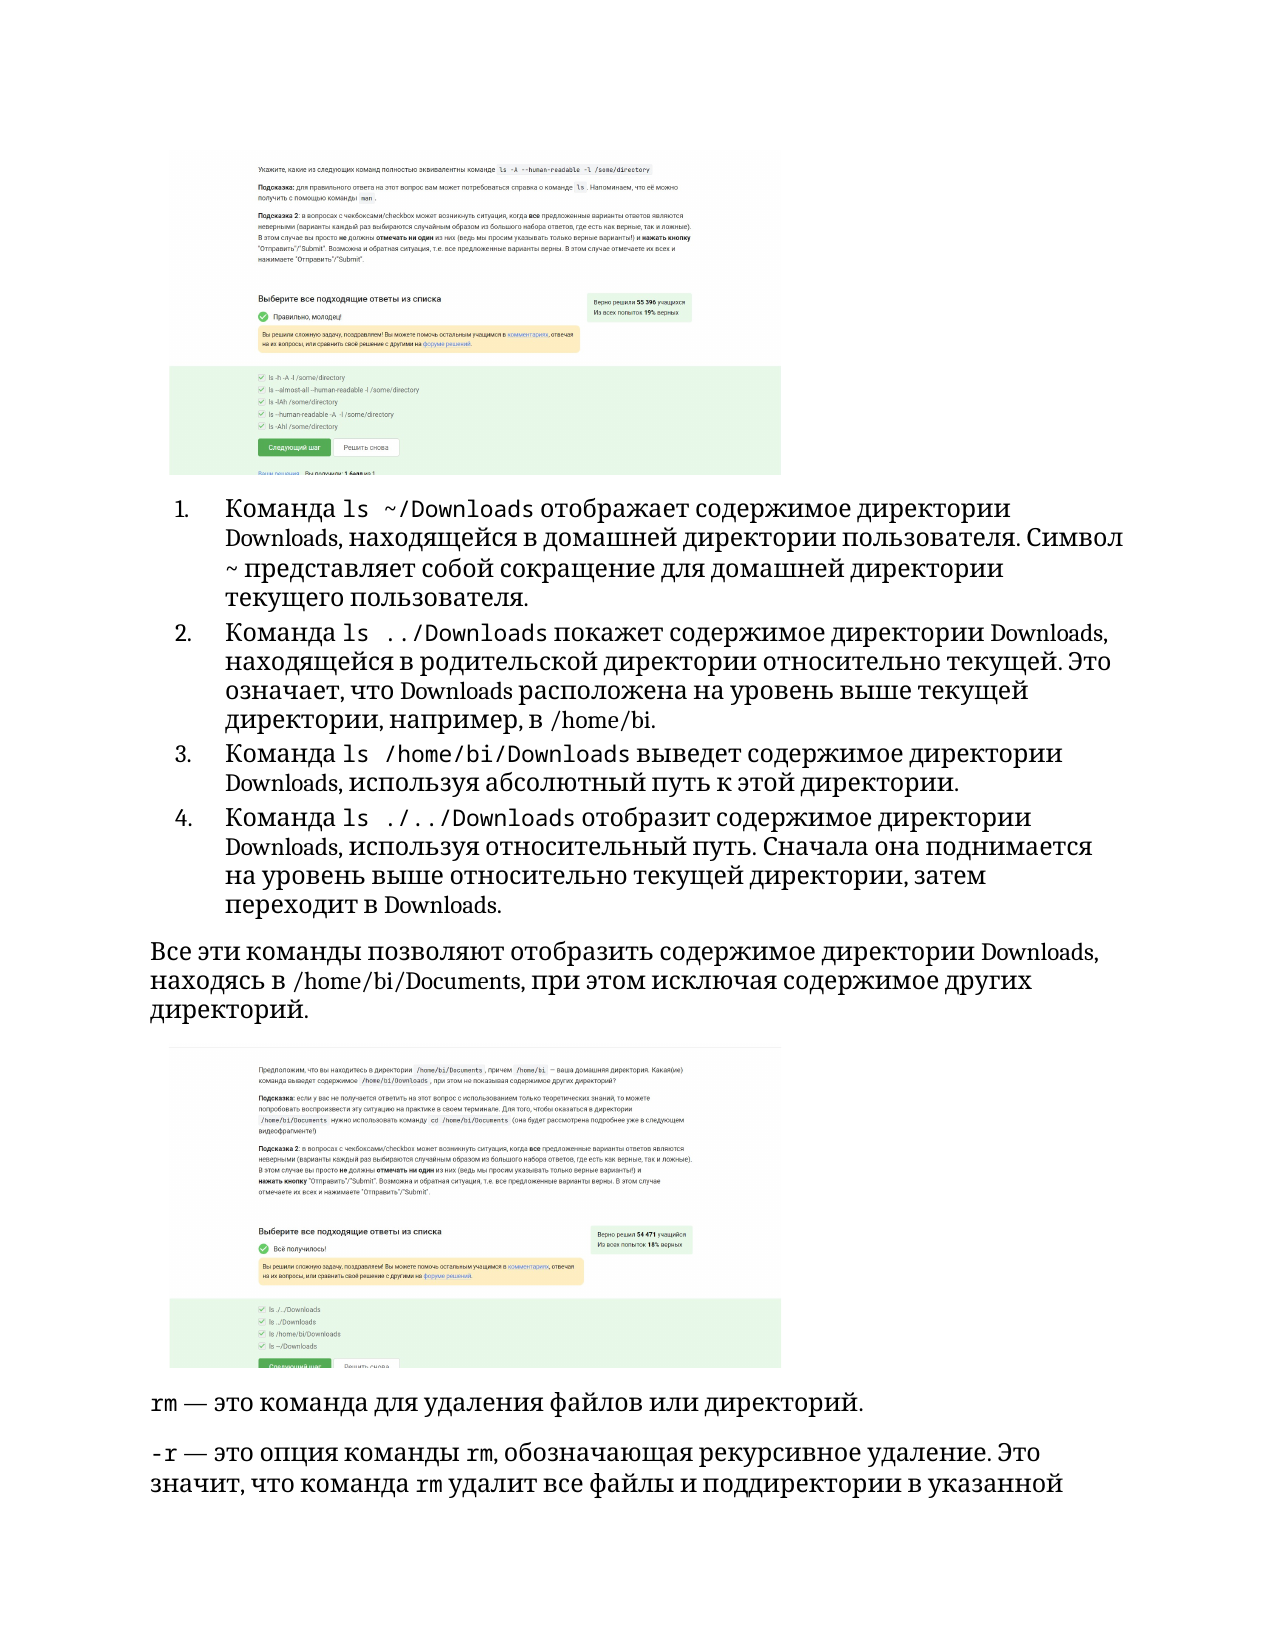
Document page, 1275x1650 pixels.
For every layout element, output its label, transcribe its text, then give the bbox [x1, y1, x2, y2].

picture [168, 1043, 782, 1368]
text Все эти команды позволяют отобразить содержимое директории Downloads, находясь в /home/bi/Documents, при этом исключая содержимое других директорий. [150, 938, 1125, 1024]
list Команда ls ../Downloads покажет содержимое директории Downloads, находящейся в родительской директории относительно текущей. Это означает, что Downloads расположена на уровень выше текущей директории, например, в /home/bi. [175, 617, 1125, 734]
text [150, 1437, 1125, 1499]
picture [168, 150, 782, 475]
list Команда ls /home/bi/Downloads выведет содержимое директории Downloads, используя абсолютный путь к этой директории. [175, 738, 1125, 798]
list Команда ls ./../Downloads отобразит содержимое директории Downloads, используя относительный путь. Сначала она поднимается на уровень выше относительно текущей директории, затем переходит в Downloads. [175, 802, 1125, 919]
list Команда ls ~/Downloads отображает содержимое директории Downloads, находящейся в домашней директории пользователя. Символ ~ представляет собой сокращение для домашней директории текущего пользователя. [175, 493, 1125, 613]
text rm — это команда для удаления файлов или директорий. [150, 1387, 1125, 1418]
